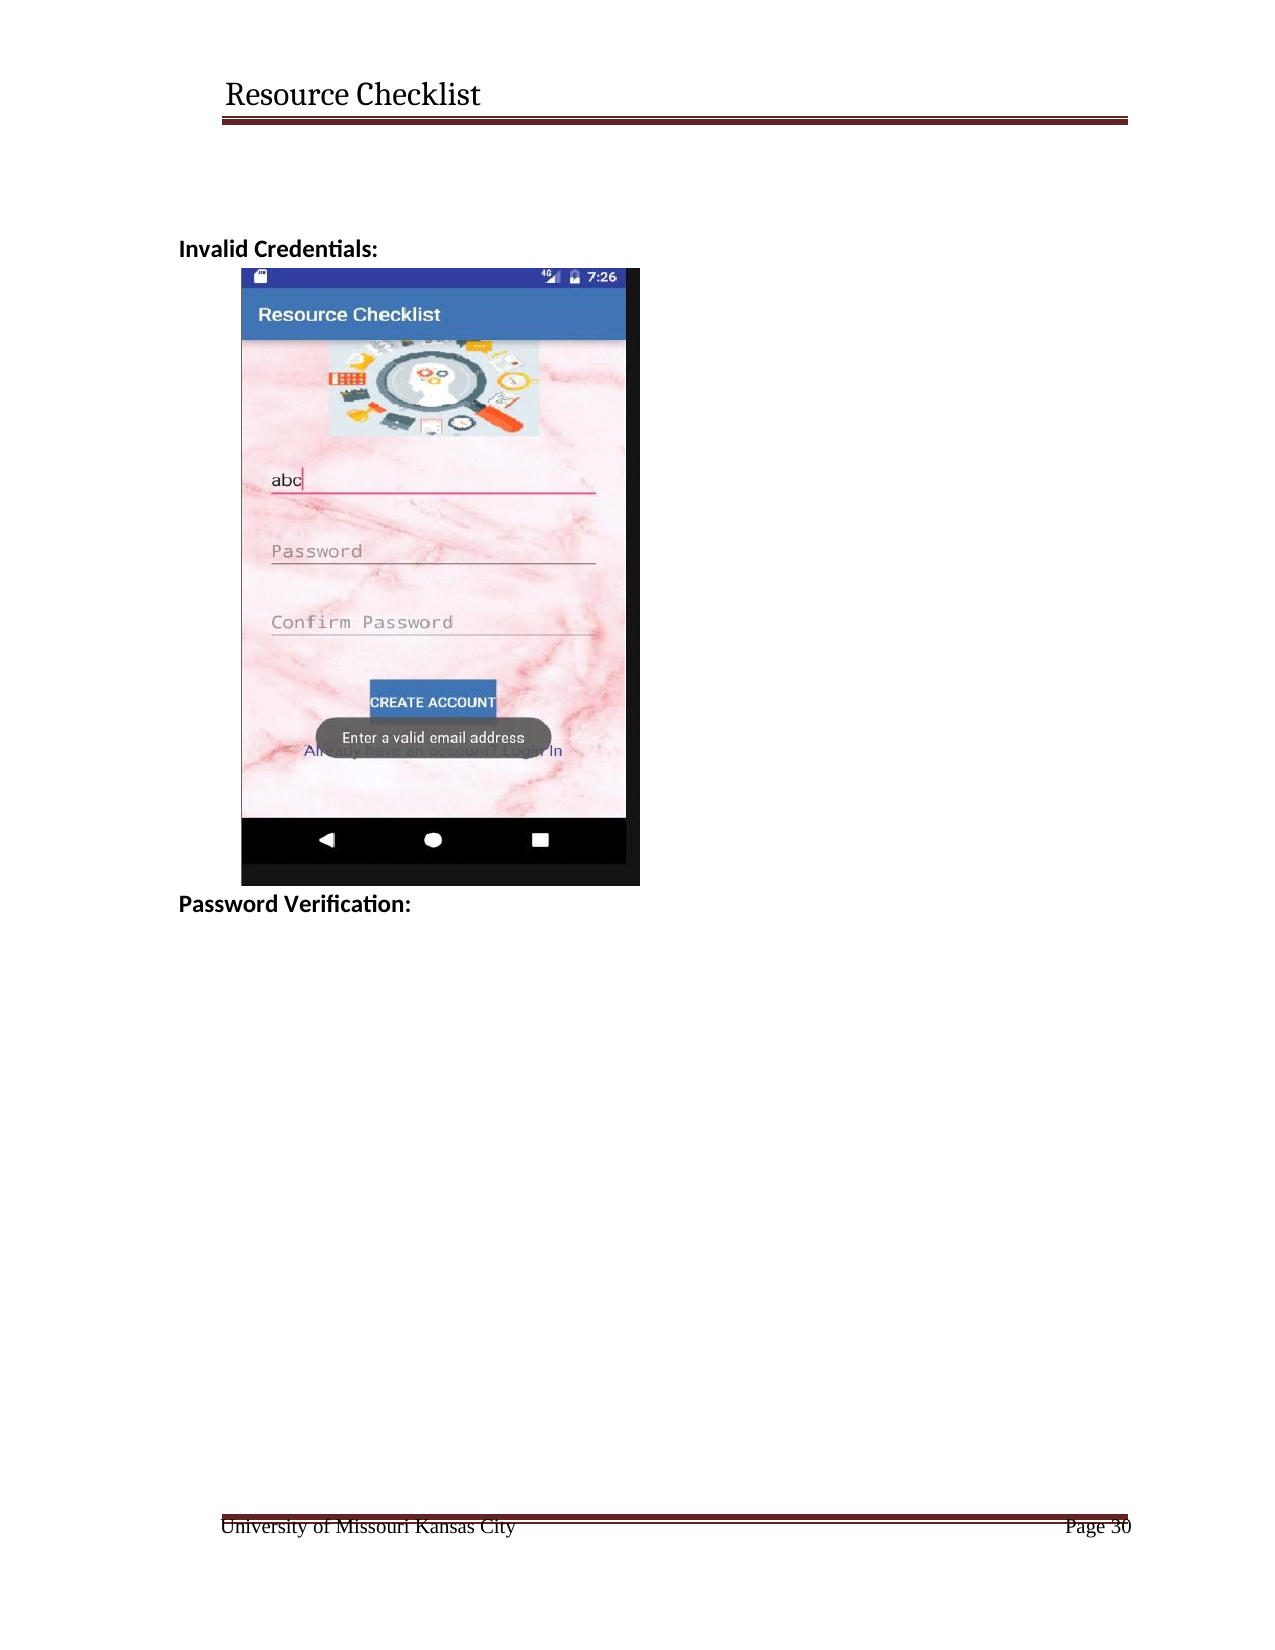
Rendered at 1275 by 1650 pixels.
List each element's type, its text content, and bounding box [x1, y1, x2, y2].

picture [241, 268, 640, 886]
text Password Verification: [178, 889, 1142, 919]
text Invalid Credentials: [178, 233, 1142, 263]
